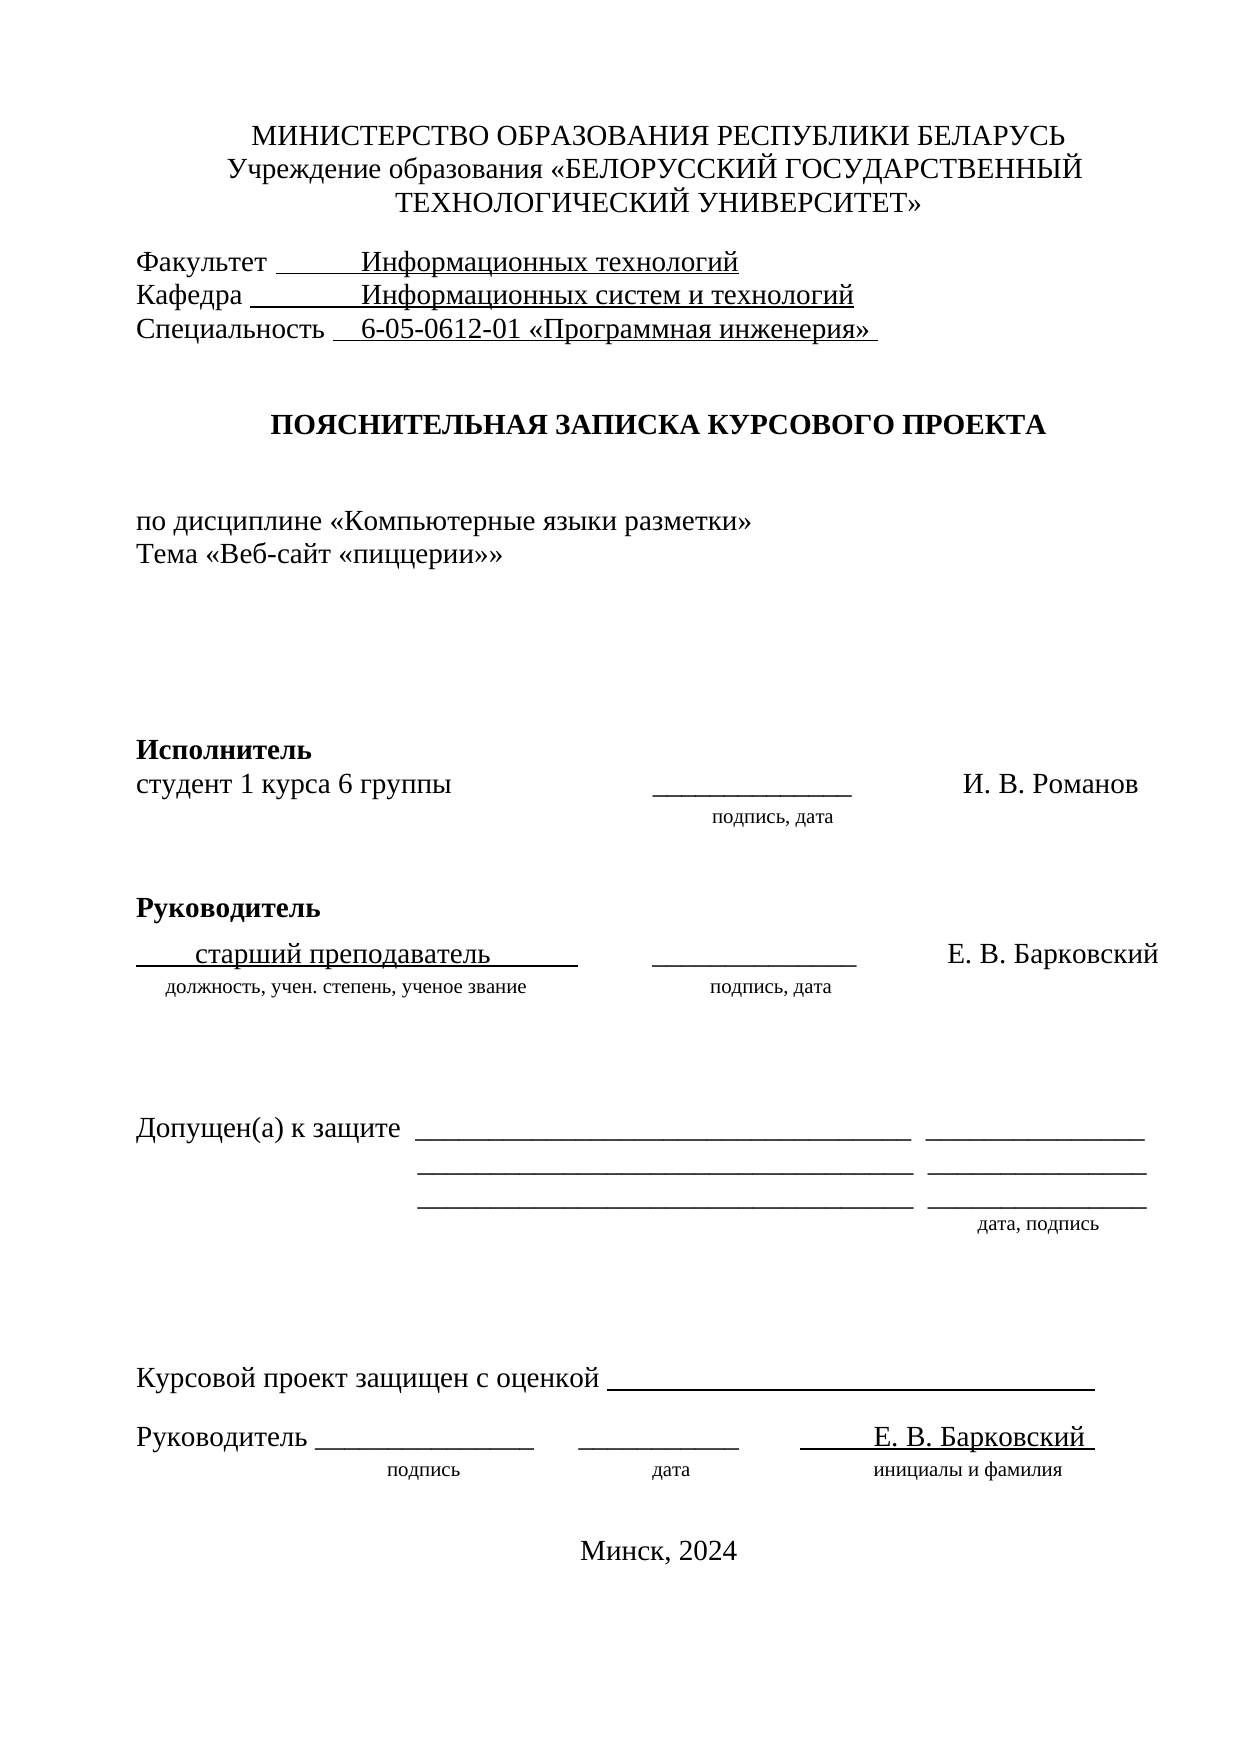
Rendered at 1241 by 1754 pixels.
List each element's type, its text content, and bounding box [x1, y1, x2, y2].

text МИНИСТЕРСТВО ОБРАЗОВАНИЯ РЕСПУБЛИКИ БЕЛАРУСЬ Учреждение образования «БЕЛОРУССКИЙ ГОСУДАРСТВЕННЫЙ ТЕХНОЛОГИЧЕСКИЙ УНИВЕРСИТЕТ» [136, 118, 1181, 219]
text студент 1 курса 6 группы ______________ И. В. Романов [136, 766, 1181, 799]
text ПОЯСНИТЕЛЬНАЯ ЗАПИСКА КУРСОВОГО ПРОЕКТА [136, 407, 1181, 440]
text Руководитель [136, 890, 1181, 924]
text Исполнитель [136, 732, 1181, 766]
text Допущен(а) к защите __________________________________ _______________ [136, 1111, 1181, 1144]
text подпись дата инициалы и фамилия [136, 1457, 1181, 1481]
text Курсовой проект защищен с оценкой [136, 1360, 1181, 1394]
text Тема «Веб-сайт «пиццерии»» [136, 536, 1181, 570]
text __________________________________ _______________ [136, 1144, 1181, 1178]
text дата, подпись [136, 1211, 1181, 1235]
text должность, учен. степень, ученое звание подпись, дата [136, 974, 1181, 998]
text подпись, дата [136, 804, 1181, 828]
text __________________________________ _______________ [136, 1178, 1181, 1211]
text по дисциплине «Компьютерные языки разметки» [136, 503, 1181, 536]
text Руководитель _______________ ___________ Е. В. Барковский [136, 1419, 1181, 1452]
text Специальность 6-05-0612-01 «Программная инженерия» [136, 311, 1181, 344]
text старший преподаватель ______________ Е. В. Барковский [136, 936, 1181, 970]
text Кафедра Информационных систем и технологий [136, 277, 1181, 311]
text Факультет Информационных технологий [136, 244, 1181, 277]
text Минск, 2024 [136, 1533, 1181, 1566]
